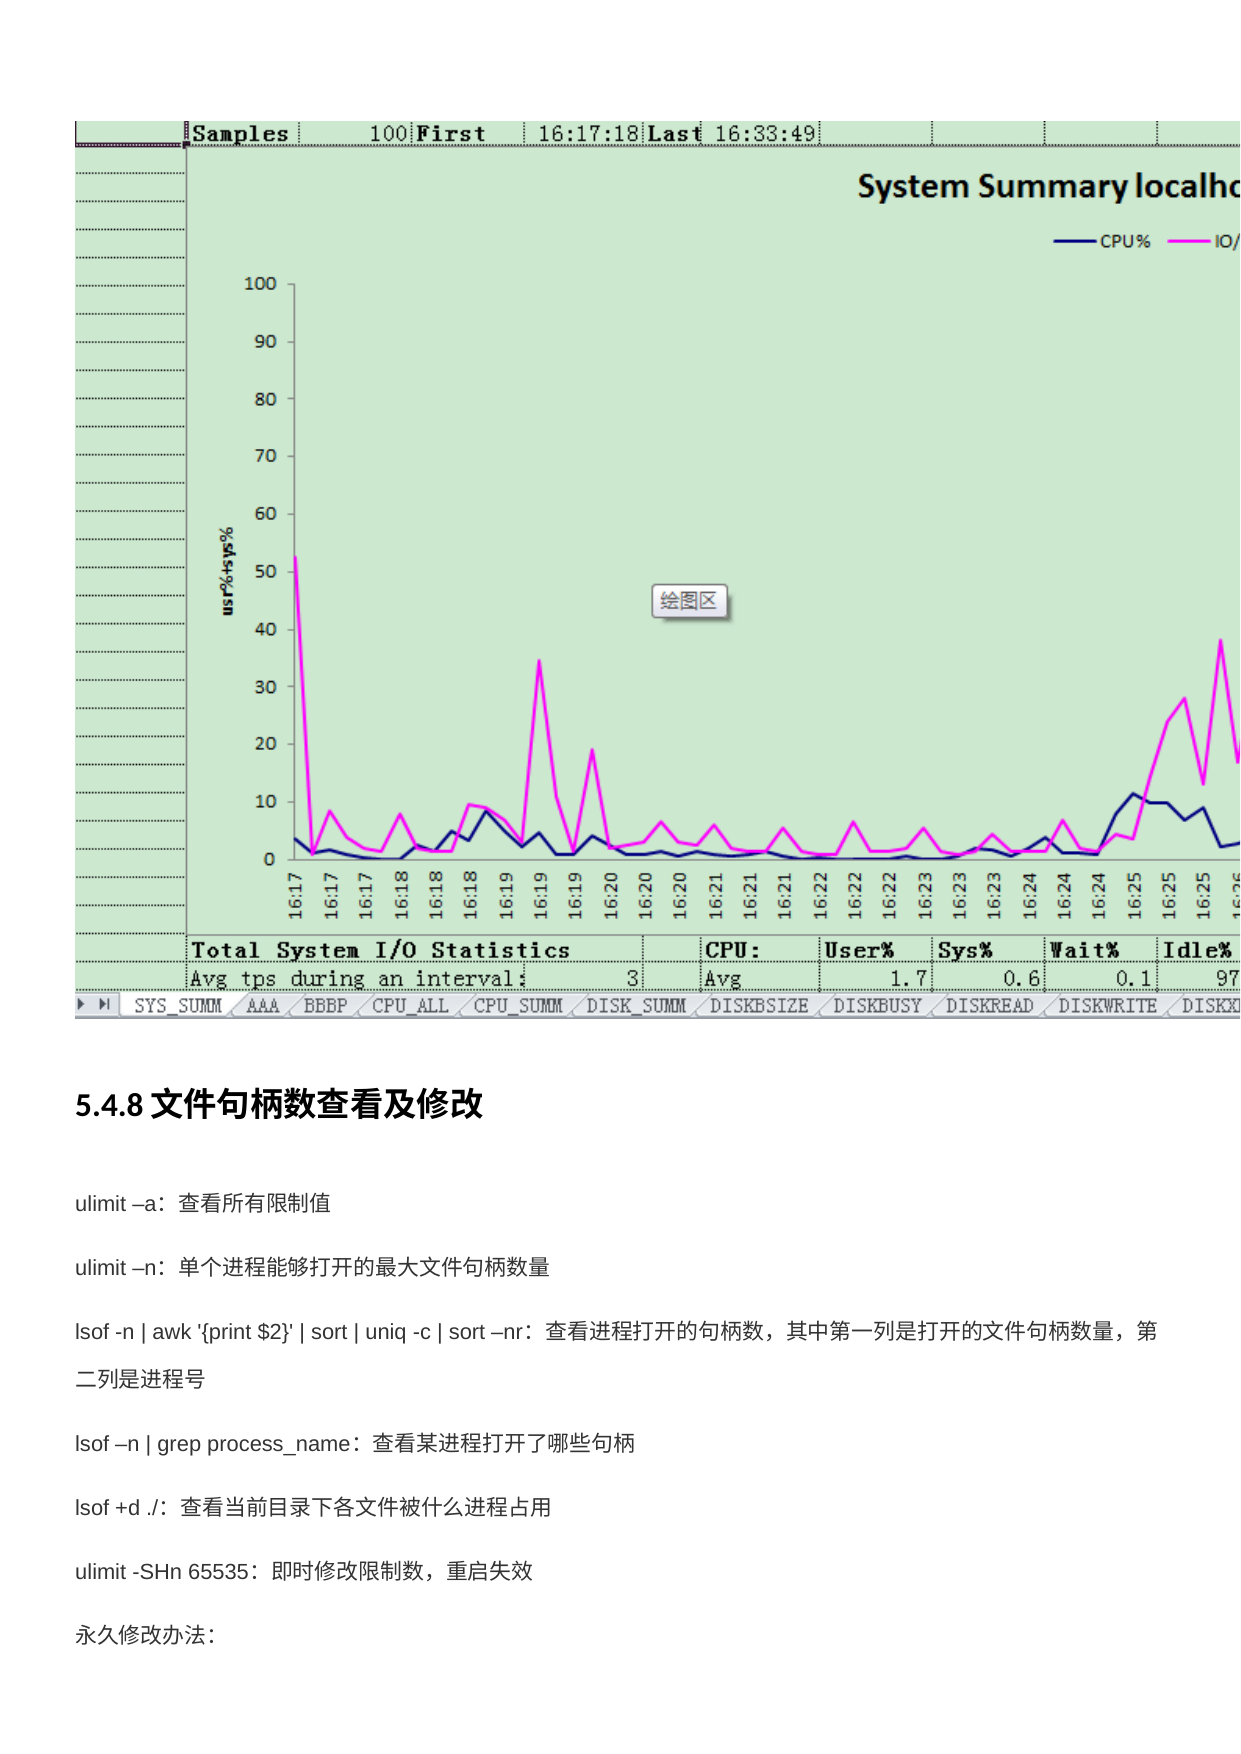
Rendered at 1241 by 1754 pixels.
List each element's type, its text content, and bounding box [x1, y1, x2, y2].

text lsof –n | grep process_name：查看某进程打开了哪些句柄 [75, 1426, 1165, 1458]
text 永久修改办法： [75, 1618, 1165, 1650]
text lsof +d ./：查看当前目录下各文件被什么进程占用 [75, 1490, 1165, 1522]
subtitle 文件句柄数查看及修改 [75, 1069, 1165, 1134]
text ulimit –n：单个进程能够打开的最大文件句柄数量 [75, 1249, 1165, 1282]
text ulimit –a：查看所有限制值 [75, 1185, 1165, 1218]
text ulimit -SHn 65535：即时修改限制数，重启失效 [75, 1554, 1165, 1586]
picture [75, 121, 1241, 1019]
text lsof -n | awk '{print $2}' | sort | uniq -c | sort –nr：查看进程打开的句柄数，其中第一列是打开的文件句柄数量，第二列是进程号 [75, 1313, 1165, 1394]
